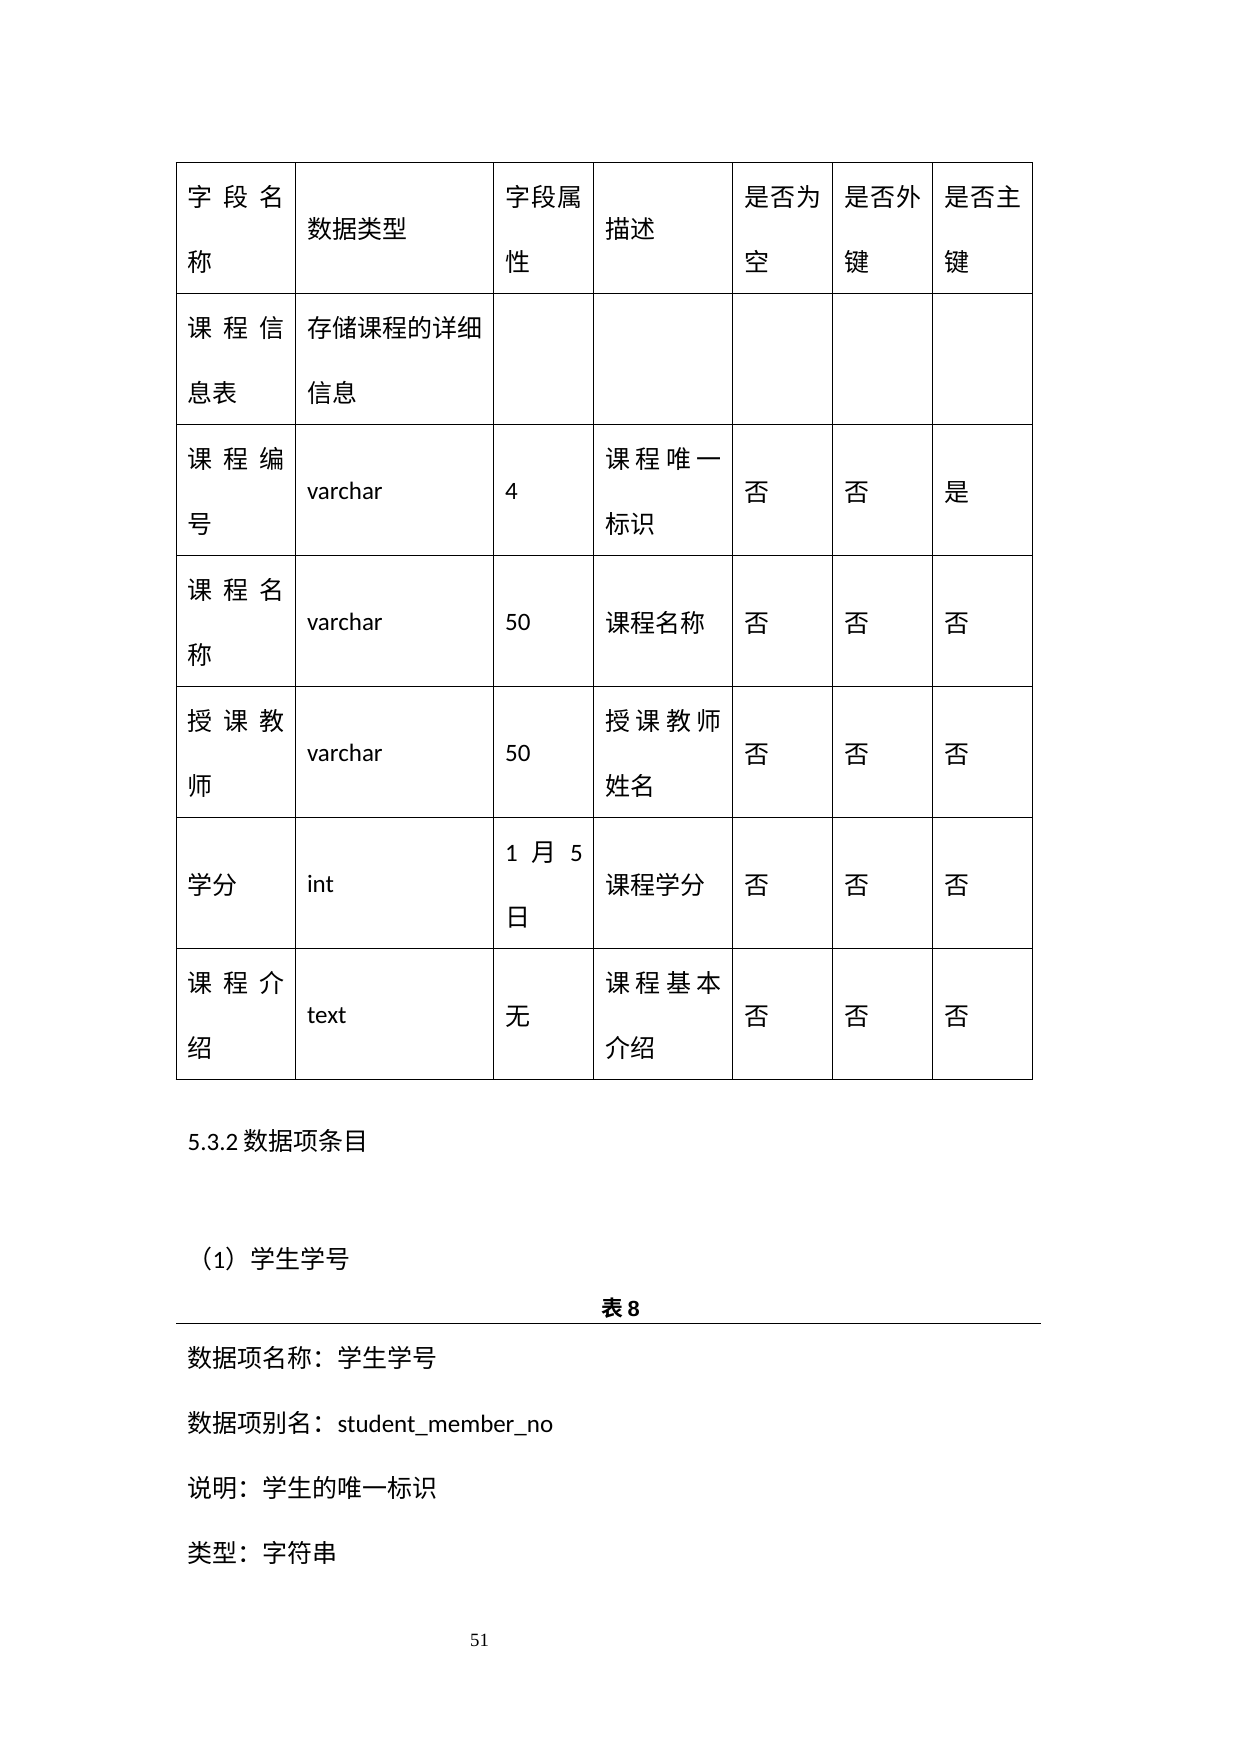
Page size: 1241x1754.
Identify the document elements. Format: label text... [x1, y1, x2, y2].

table_cell 否 [833, 425, 932, 555]
table_cell 无 [494, 949, 593, 1079]
table_cell [594, 294, 732, 424]
table_cell 课程编号 [177, 425, 295, 555]
table_cell 50 [494, 687, 593, 817]
table_cell 课程名称 [594, 556, 732, 686]
table_cell 课程唯一标识 [594, 425, 732, 555]
table_cell 是 [933, 425, 1032, 555]
table_cell 授课教师姓名 [594, 687, 732, 817]
table_header 数据类型 [296, 163, 493, 293]
table_cell 否 [933, 818, 1032, 948]
table_cell 课程基本介绍 [594, 949, 732, 1079]
table_cell 4 [494, 425, 593, 555]
table_cell 否 [833, 949, 932, 1079]
table_cell 否 [933, 949, 1032, 1079]
subtitle 5.3.2数据项条目 [187, 1107, 1053, 1172]
table_cell 说明：学生的唯一标识 [176, 1454, 1041, 1519]
table_cell 数据项别名：student_member_no [176, 1389, 1041, 1454]
table_cell 课程介绍 [177, 949, 295, 1079]
table_cell 50 [494, 556, 593, 686]
table_cell 否 [933, 556, 1032, 686]
table_cell 学分 [177, 818, 295, 948]
table_cell 课程学分 [594, 818, 732, 948]
list 学生学号 [187, 1226, 1053, 1291]
table_cell 否 [833, 556, 932, 686]
table_header 是否外键 [833, 163, 932, 293]
table_cell 课程名称 [177, 556, 295, 686]
table_header 字段名称 [177, 163, 295, 293]
table_cell 否 [733, 425, 832, 555]
table_cell [933, 294, 1032, 424]
table_cell varchar [296, 556, 493, 686]
table_cell 否 [733, 687, 832, 817]
table_header 数据项名称：学生学号 [176, 1324, 1041, 1389]
table_cell 否 [733, 556, 832, 686]
table_cell varchar [296, 425, 493, 555]
table_cell int [296, 818, 493, 948]
table_cell 否 [833, 818, 932, 948]
table_header 描述 [594, 163, 732, 293]
table_cell 否 [833, 687, 932, 817]
table_cell [833, 294, 932, 424]
table_cell 否 [933, 687, 1032, 817]
table_cell [733, 294, 832, 424]
table_cell varchar [296, 687, 493, 817]
table_cell 存储课程的详细信息 [296, 294, 493, 424]
text 表8 [187, 1291, 1053, 1323]
table_cell text [296, 949, 493, 1079]
table_cell 否 [733, 949, 832, 1079]
table_cell 授课教师 [177, 687, 295, 817]
table_header 字段属性 [494, 163, 593, 293]
table_cell 否 [733, 818, 832, 948]
table_cell 类型：字符串 [176, 1519, 1041, 1584]
table_header 是否为空 [733, 163, 832, 293]
table_header 是否主键 [933, 163, 1032, 293]
table_cell 课程信息表 [177, 294, 295, 424]
table_cell [494, 294, 593, 424]
table_cell 1月5日 [494, 818, 593, 948]
